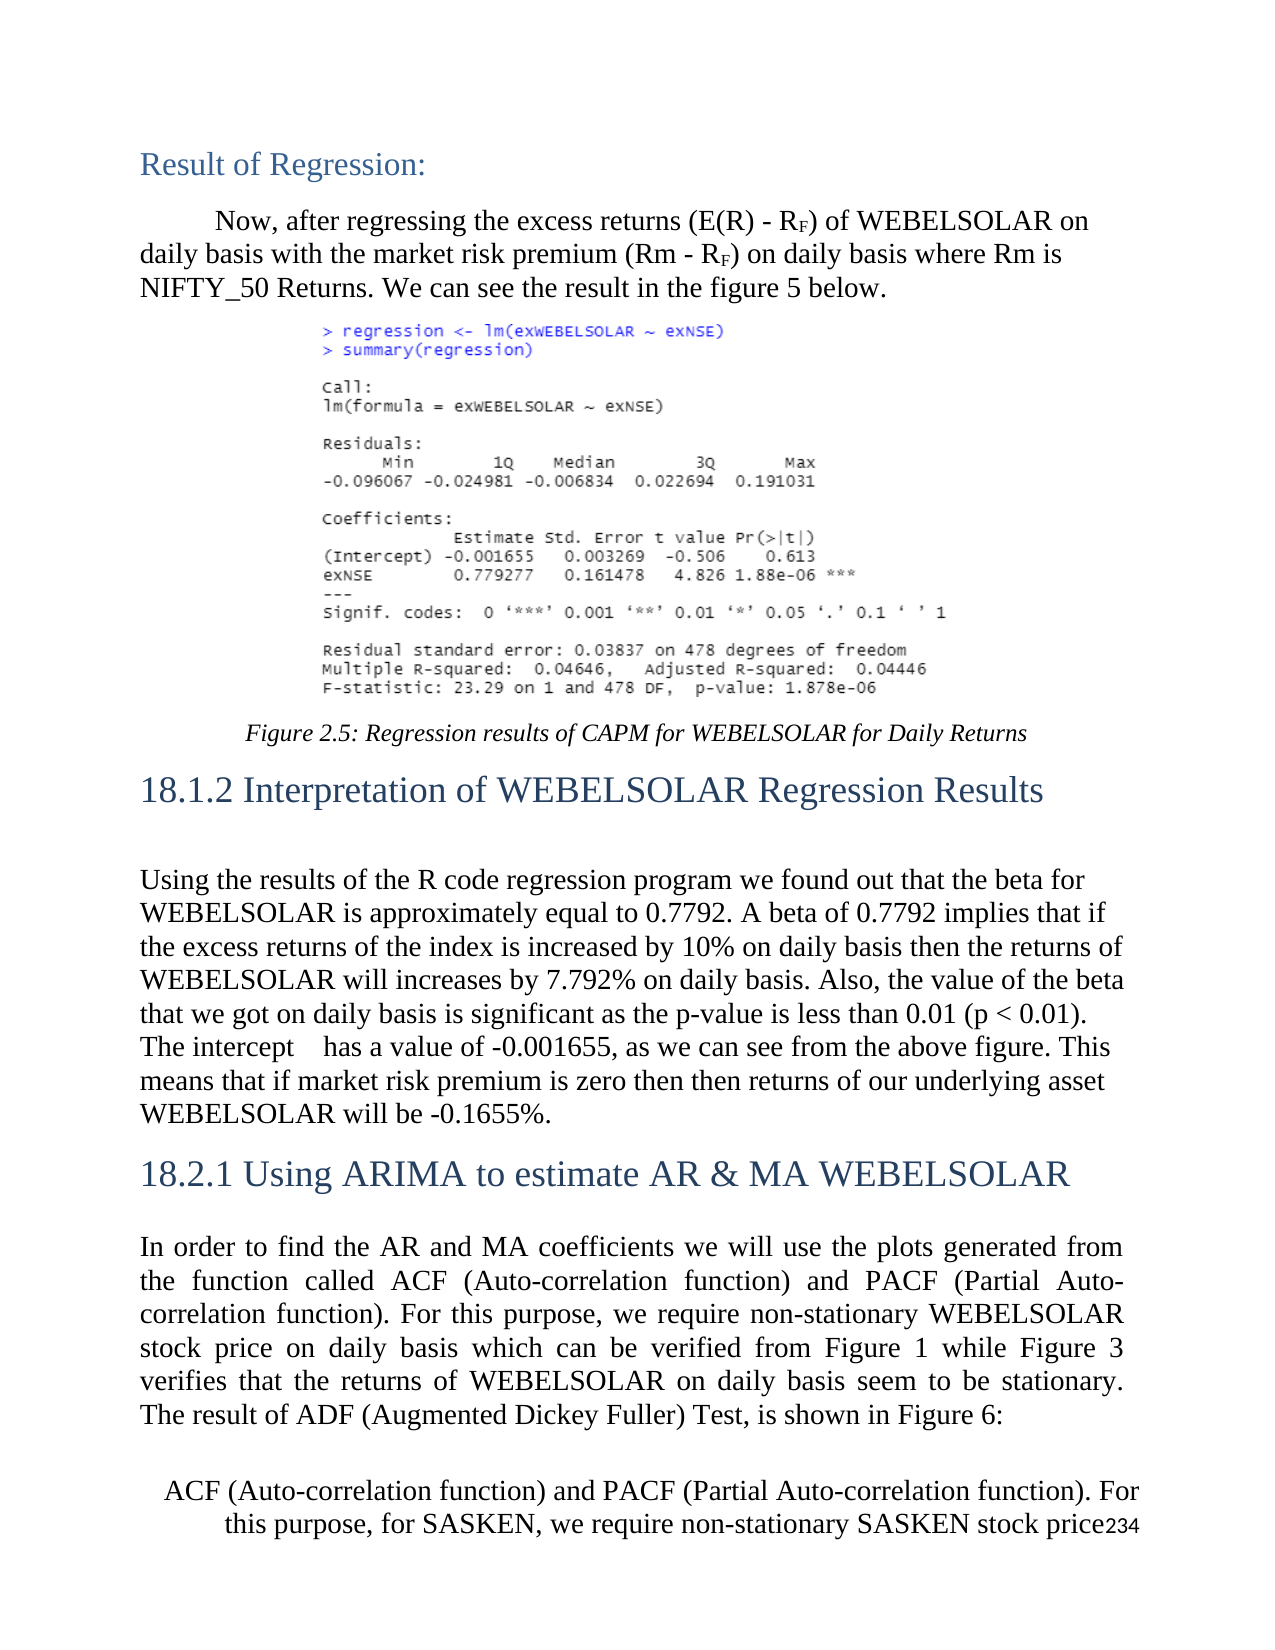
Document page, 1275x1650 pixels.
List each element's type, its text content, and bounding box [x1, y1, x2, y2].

text Figure 2.5: Regression results of CAPM for WEBELSOLAR for Daily Returns [139, 718, 1136, 746]
subtitle 18.2.1 Using ARIMA to estimate AR & MA WEBELSOLAR [139, 1151, 1139, 1194]
text In order to find the AR and MA coefficients we will use the plots generated from the function called ACF (Auto-correlation function) and PACF (Partial Auto-correlation function). For this purpose, we require non-stationary WEBELSOLAR stock price on daily basis which can be verified from Figure 1 while Figure 3 verifies that the returns of WEBELSOLAR on daily basis seem to be stationary. The result of ADF (Augmented Dickey Fuller) Test, is shown in Figure 6: [139, 1229, 1125, 1431]
text Using the results of the R code regression program we found out that the beta for WEBELSOLAR is approximately equal to 0.7792. A beta of 0.7792 implies that if the excess returns of the index is increased by 10% on daily basis then the returns of WEBELSOLAR will increases by 7.792% on daily basis. Also, the value of the beta that we got on daily basis is significant as the p-value is less than 0.01 (p < 0.01). The intercept has a value of -0.001655, as we can see from the above figure. This means that if market risk premium is zero then then returns of our underlying asset WEBELSOLAR will be -0.1655%. [139, 862, 1136, 1130]
picture [318, 324, 957, 697]
text Result of Regression: [139, 144, 1139, 182]
text Now, after regressing the excess returns (E(R) - RF) of WEBELSOLAR on daily basis with the market risk premium (Rm - RF) on daily basis where Rm is NIFTY_50 Returns. We can see the result in the figure 5 below. [139, 203, 1139, 303]
subtitle 18.1.2 Interpretation of WEBELSOLAR Regression Results [139, 767, 1139, 810]
